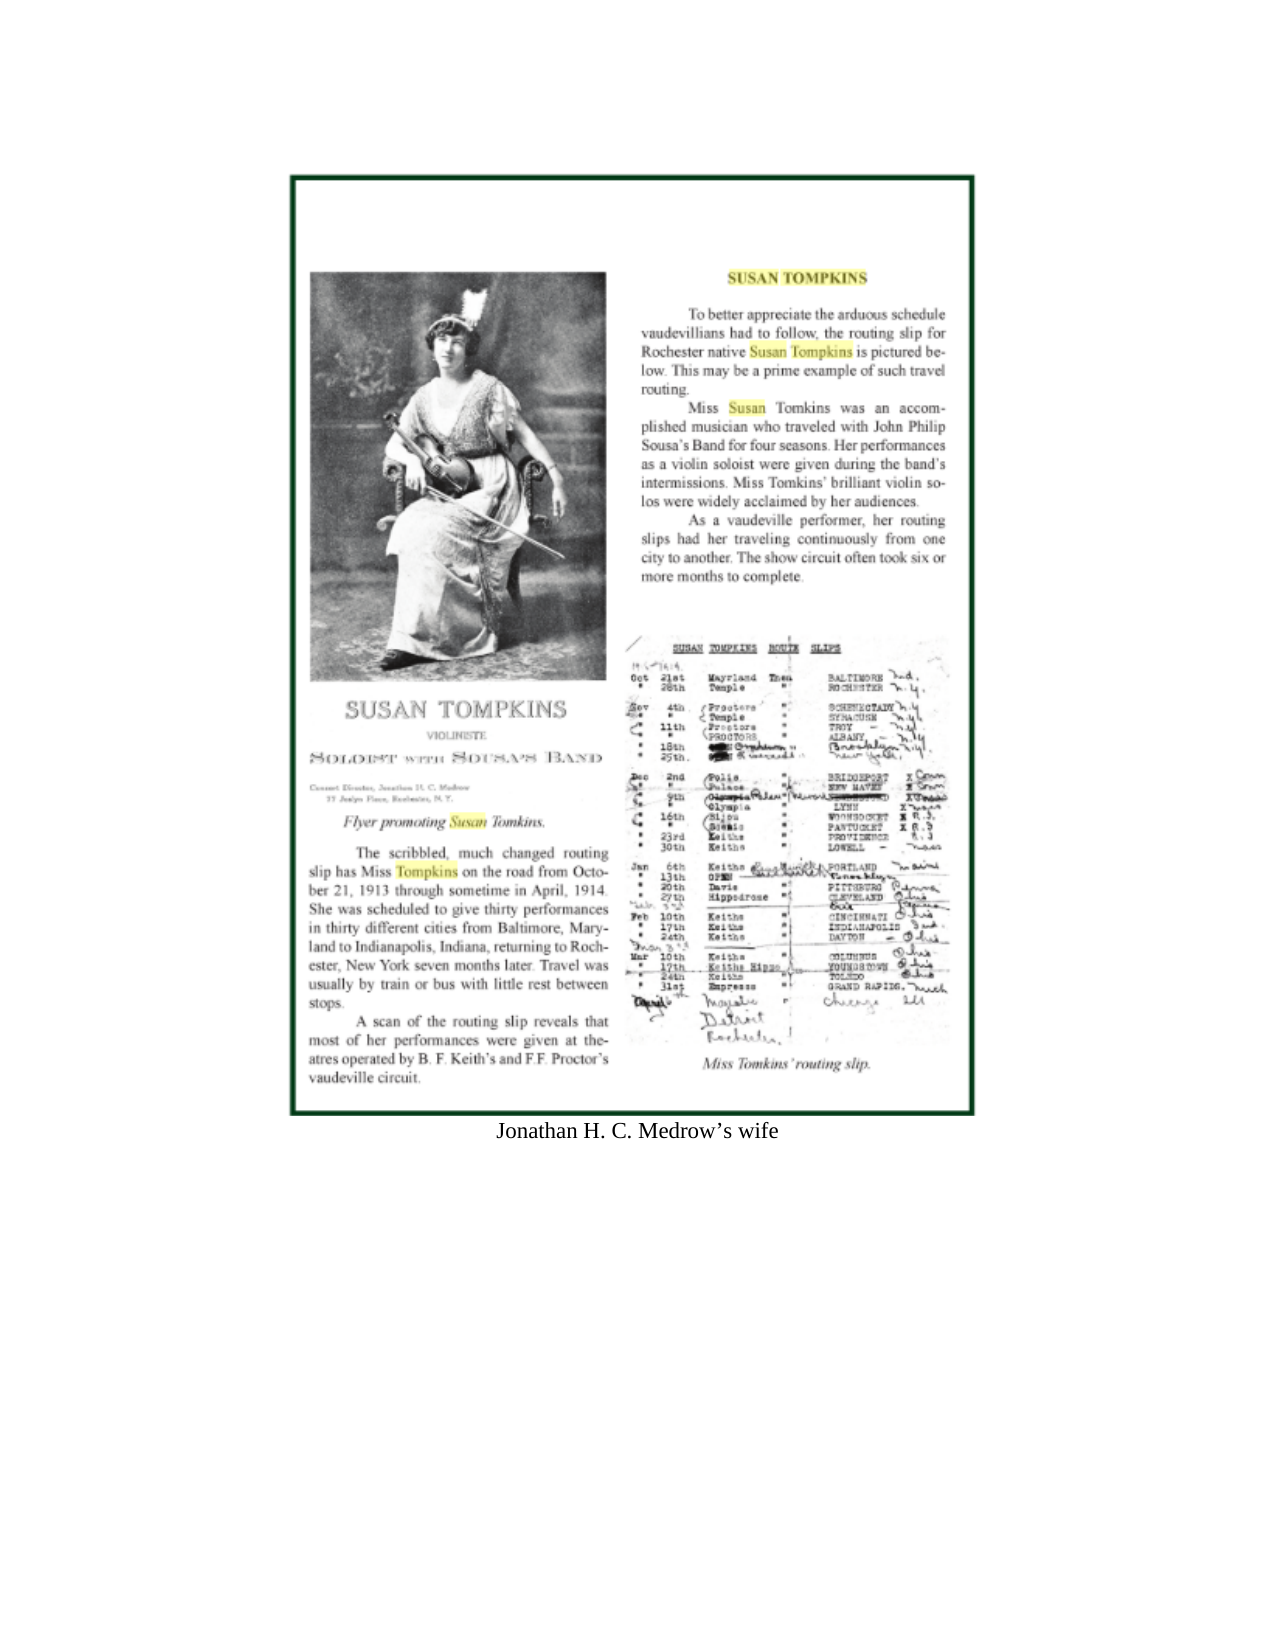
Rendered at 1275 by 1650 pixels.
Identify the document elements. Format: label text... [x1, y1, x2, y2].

picture [265, 150, 1010, 1116]
text Jonathan H. C. Medrow’s wife [150, 1117, 1125, 1143]
